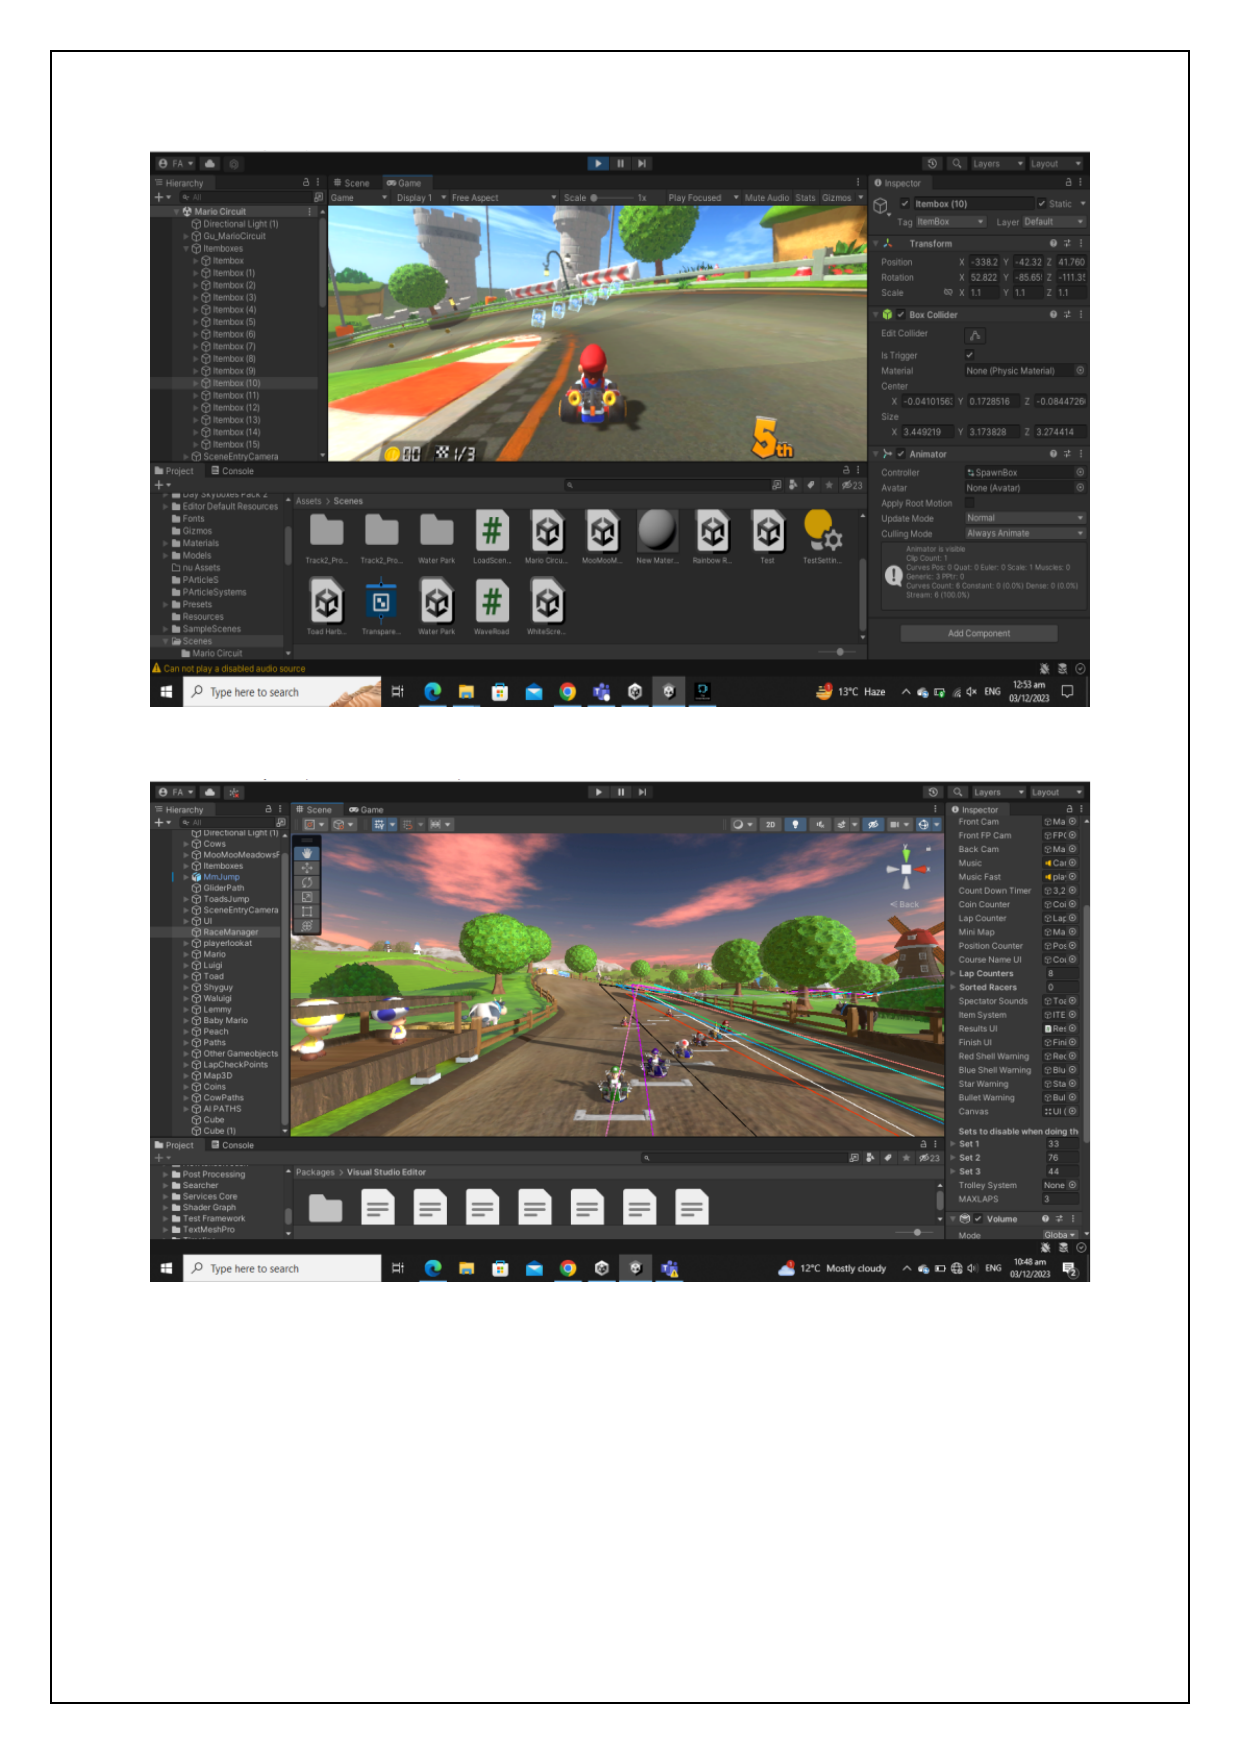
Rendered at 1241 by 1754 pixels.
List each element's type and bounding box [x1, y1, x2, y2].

picture [150, 150, 1090, 707]
picture [150, 779, 1091, 1282]
